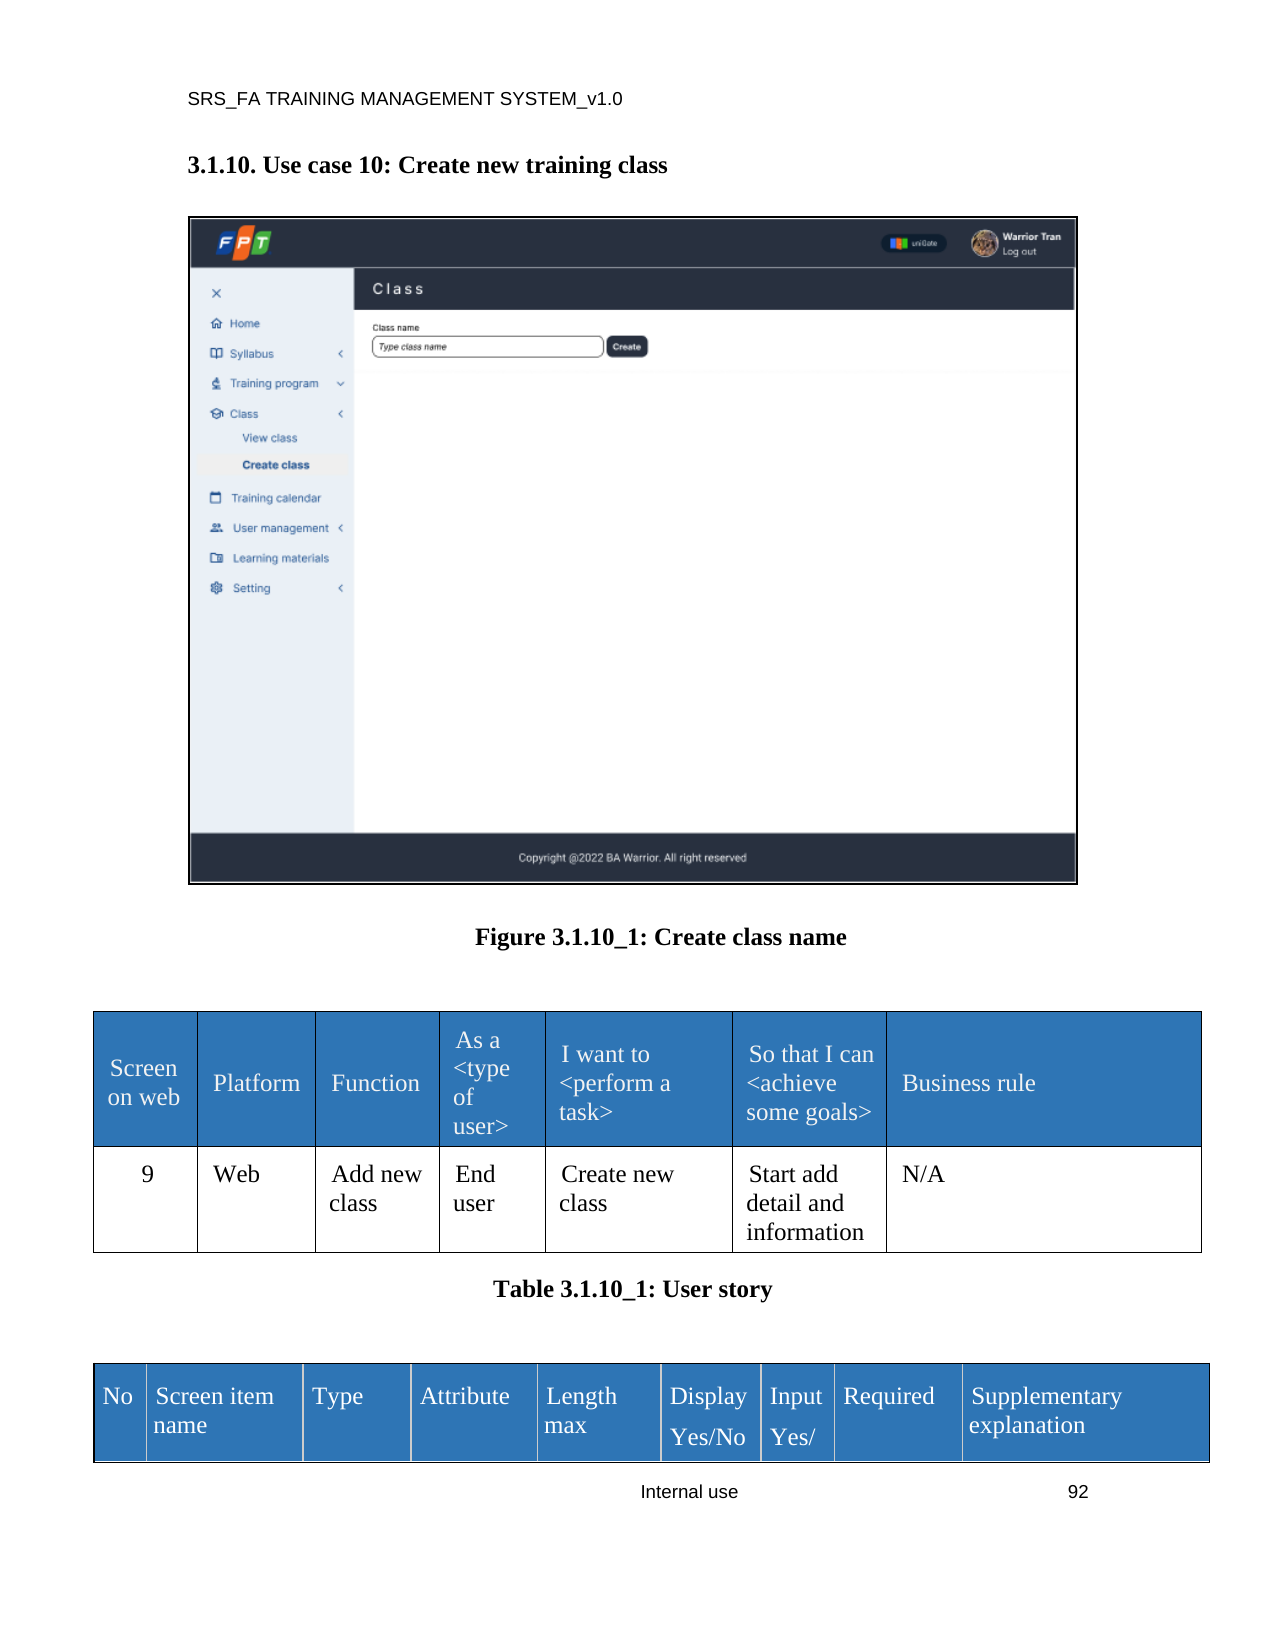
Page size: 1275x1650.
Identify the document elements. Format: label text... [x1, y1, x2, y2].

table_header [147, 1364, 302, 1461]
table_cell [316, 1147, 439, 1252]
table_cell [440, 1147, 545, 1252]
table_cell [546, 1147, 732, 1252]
subtitle 3.1.10. Use case 10: Create new training class [187, 150, 1078, 179]
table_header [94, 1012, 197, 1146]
subtitle Figure 3.1.10_1: Create class name [244, 922, 1078, 951]
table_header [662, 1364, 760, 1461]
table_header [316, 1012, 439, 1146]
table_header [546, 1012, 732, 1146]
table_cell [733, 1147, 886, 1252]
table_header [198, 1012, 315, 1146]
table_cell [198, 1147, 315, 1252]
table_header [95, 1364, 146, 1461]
subtitle Table 3.1.10_1: User story [187, 1274, 1078, 1303]
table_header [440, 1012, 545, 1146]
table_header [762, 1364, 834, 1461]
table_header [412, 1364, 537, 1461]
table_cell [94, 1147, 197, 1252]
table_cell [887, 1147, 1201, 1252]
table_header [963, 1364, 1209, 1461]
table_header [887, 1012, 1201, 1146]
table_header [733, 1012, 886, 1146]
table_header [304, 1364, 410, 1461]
picture [190, 218, 1076, 883]
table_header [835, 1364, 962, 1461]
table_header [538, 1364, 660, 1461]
